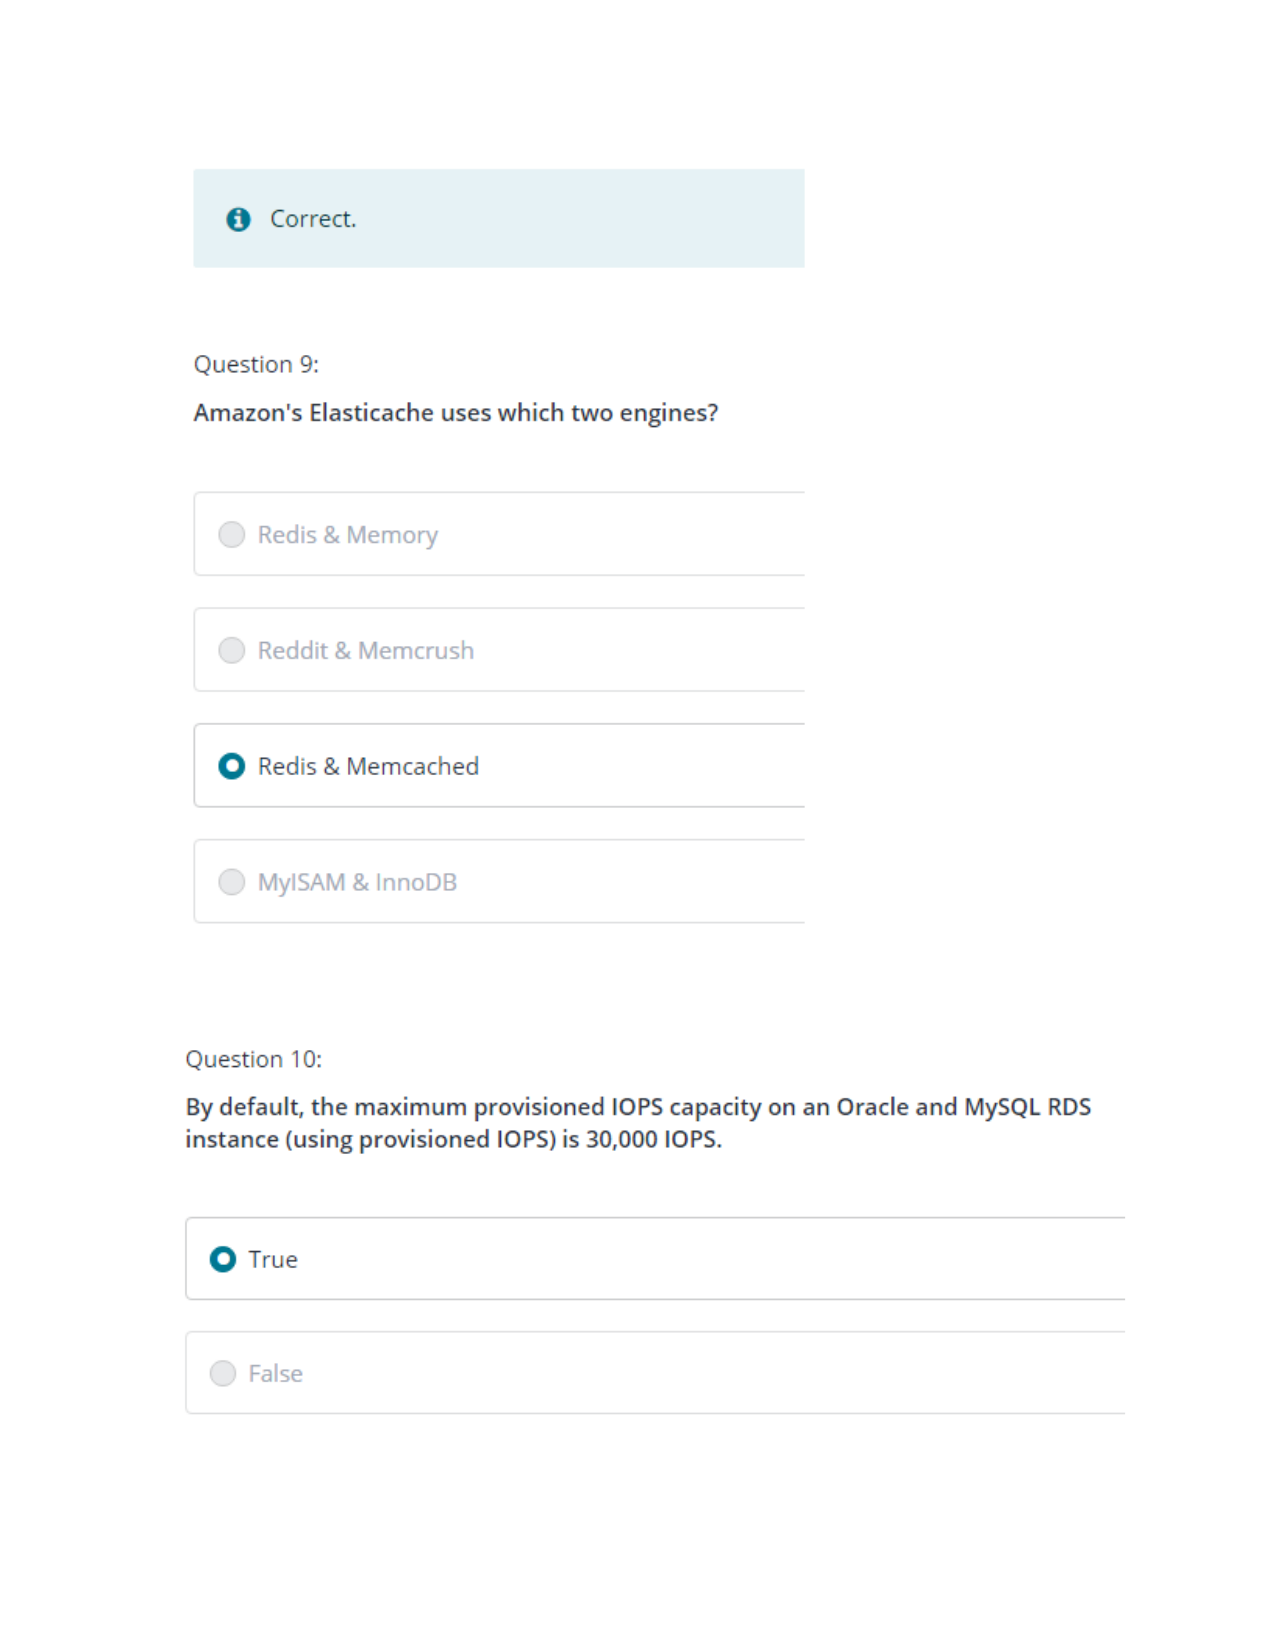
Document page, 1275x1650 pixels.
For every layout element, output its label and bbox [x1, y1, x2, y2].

picture [150, 1009, 1125, 1433]
picture [150, 150, 805, 991]
